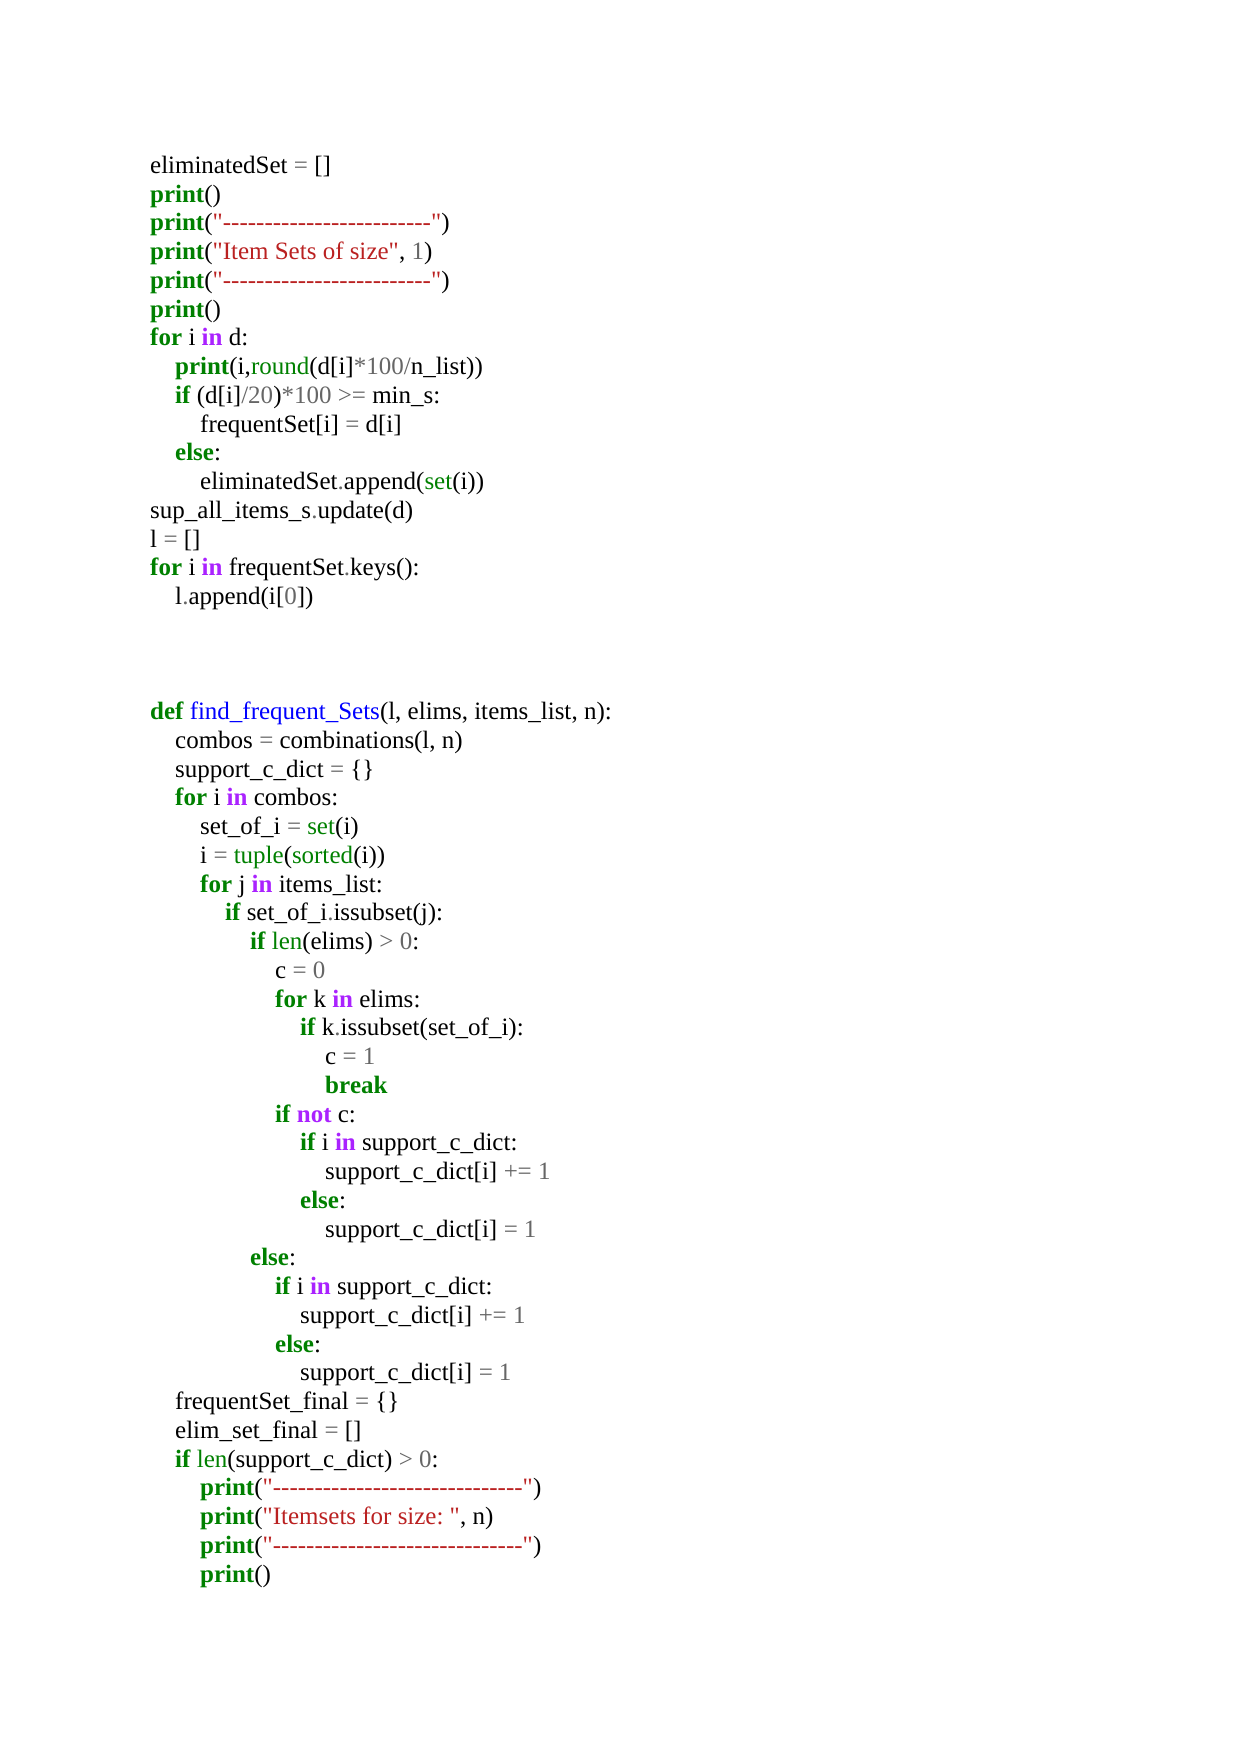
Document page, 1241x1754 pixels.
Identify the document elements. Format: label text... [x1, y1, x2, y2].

text support_c_dict[i] = 1 [150, 1214, 1090, 1242]
text else: [150, 1329, 1090, 1357]
text support_c_dict = {} [150, 754, 1090, 782]
text if i in support_c_dict: [150, 1127, 1090, 1156]
text if set_of_i.issubset(j): [150, 897, 1090, 926]
text support_c_dict[i] += 1 [150, 1156, 1090, 1185]
text print("------------------------------") [150, 1530, 1090, 1559]
text elim_set_final = [] [150, 1415, 1090, 1444]
text if (d[i]/20)*100 >= min_s: [150, 380, 1090, 409]
text for j in items_list: [150, 869, 1090, 897]
text i = tuple(sorted(i)) [150, 840, 1090, 869]
text break [150, 1070, 1090, 1099]
text print("-------------------------") [150, 207, 1090, 236]
text print(i,round(d[i]*100/n_list)) [150, 351, 1090, 380]
text print("Itemsets for size: ", n) [150, 1501, 1090, 1530]
text print("------------------------------") [150, 1472, 1090, 1501]
text print() [150, 1559, 1090, 1587]
text l = [] [150, 524, 1090, 552]
text set_of_i = set(i) [150, 811, 1090, 840]
text if len(support_c_dict) > 0: [150, 1444, 1090, 1472]
text frequentSet[i] = d[i] [150, 409, 1090, 437]
text for i in combos: [150, 782, 1090, 811]
text else: [150, 1242, 1090, 1271]
text def find_frequent_Sets(l, elims, items_list, n): [150, 696, 1090, 725]
text print() [150, 294, 1090, 322]
text eliminatedSet.append(set(i)) [150, 466, 1090, 495]
text frequentSet_final = {} [150, 1386, 1090, 1415]
text sup_all_items_s.update(d) [150, 495, 1090, 524]
text else: [150, 1185, 1090, 1214]
text if not c: [150, 1099, 1090, 1127]
text combos = combinations(l, n) [150, 725, 1090, 754]
text else: [150, 437, 1090, 466]
text for i in d: [150, 322, 1090, 351]
text c = 1 [150, 1041, 1090, 1070]
text l.append(i[0]) [150, 581, 1090, 610]
text if i in support_c_dict: [150, 1271, 1090, 1300]
text c = 0 [150, 955, 1090, 984]
text if len(elims) > 0: [150, 926, 1090, 955]
text for i in frequentSet.keys(): [150, 552, 1090, 581]
text print("Item Sets of size", 1) [150, 236, 1090, 265]
text support_c_dict[i] = 1 [150, 1357, 1090, 1386]
text if k.issubset(set_of_i): [150, 1012, 1090, 1041]
text support_c_dict[i] += 1 [150, 1300, 1090, 1329]
text for k in elims: [150, 984, 1090, 1012]
text print() [150, 179, 1090, 207]
text eliminatedSet = [] [150, 150, 1090, 179]
text print("-------------------------") [150, 265, 1090, 294]
